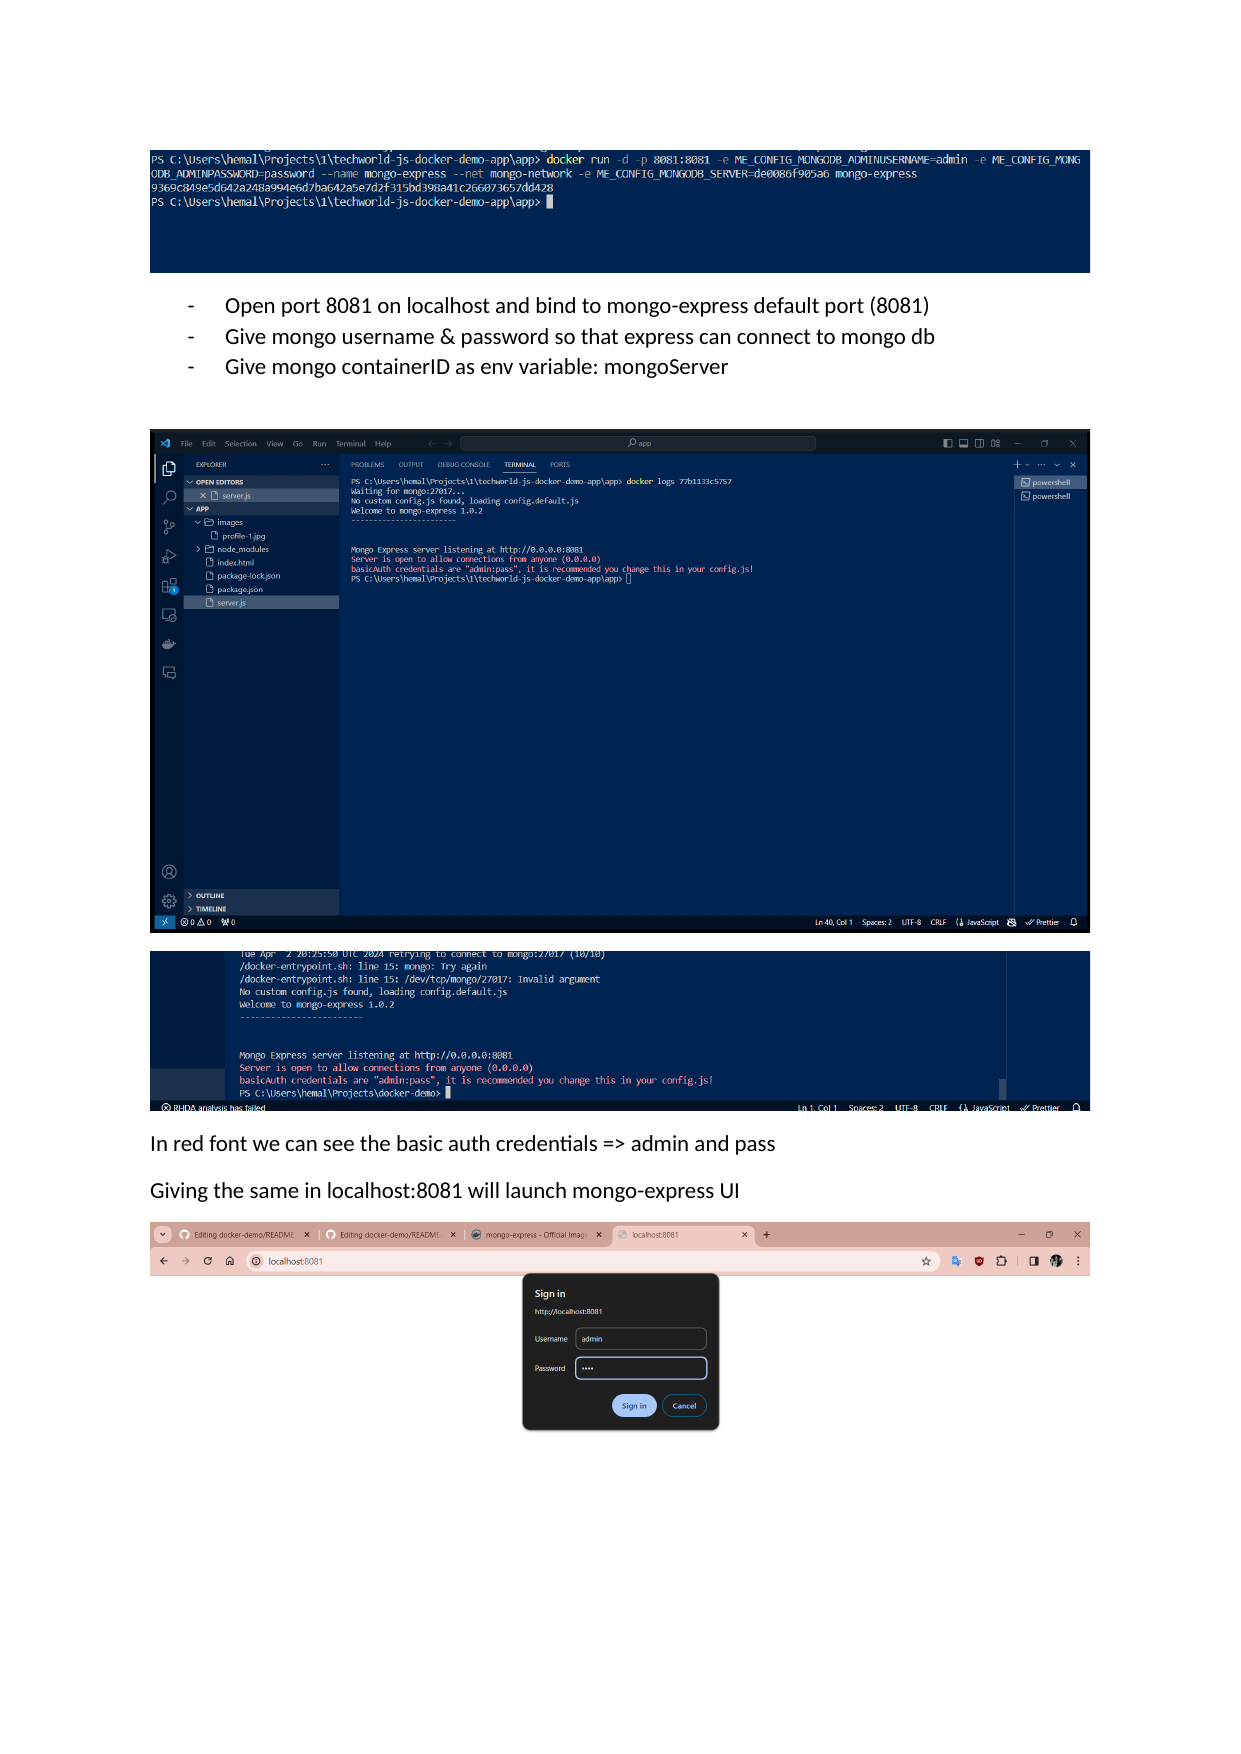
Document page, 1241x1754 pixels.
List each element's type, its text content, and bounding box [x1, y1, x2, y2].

picture [150, 150, 1091, 273]
text In red font we can see the basic auth credentials => admin and pass [150, 1129, 1090, 1157]
list Give mongo containerID as env variable: mongoServer [187, 352, 1090, 380]
text Giving the same in localhost:8081 will launch mongo-express UI [150, 1176, 1090, 1204]
list Give mongo username & password so that express can connect to mongo db [187, 322, 1090, 350]
picture [150, 951, 1091, 1111]
list Open port 8081 on localhost and bind to mongo-express default port (8081) [187, 292, 1090, 319]
picture [150, 1222, 1091, 1496]
